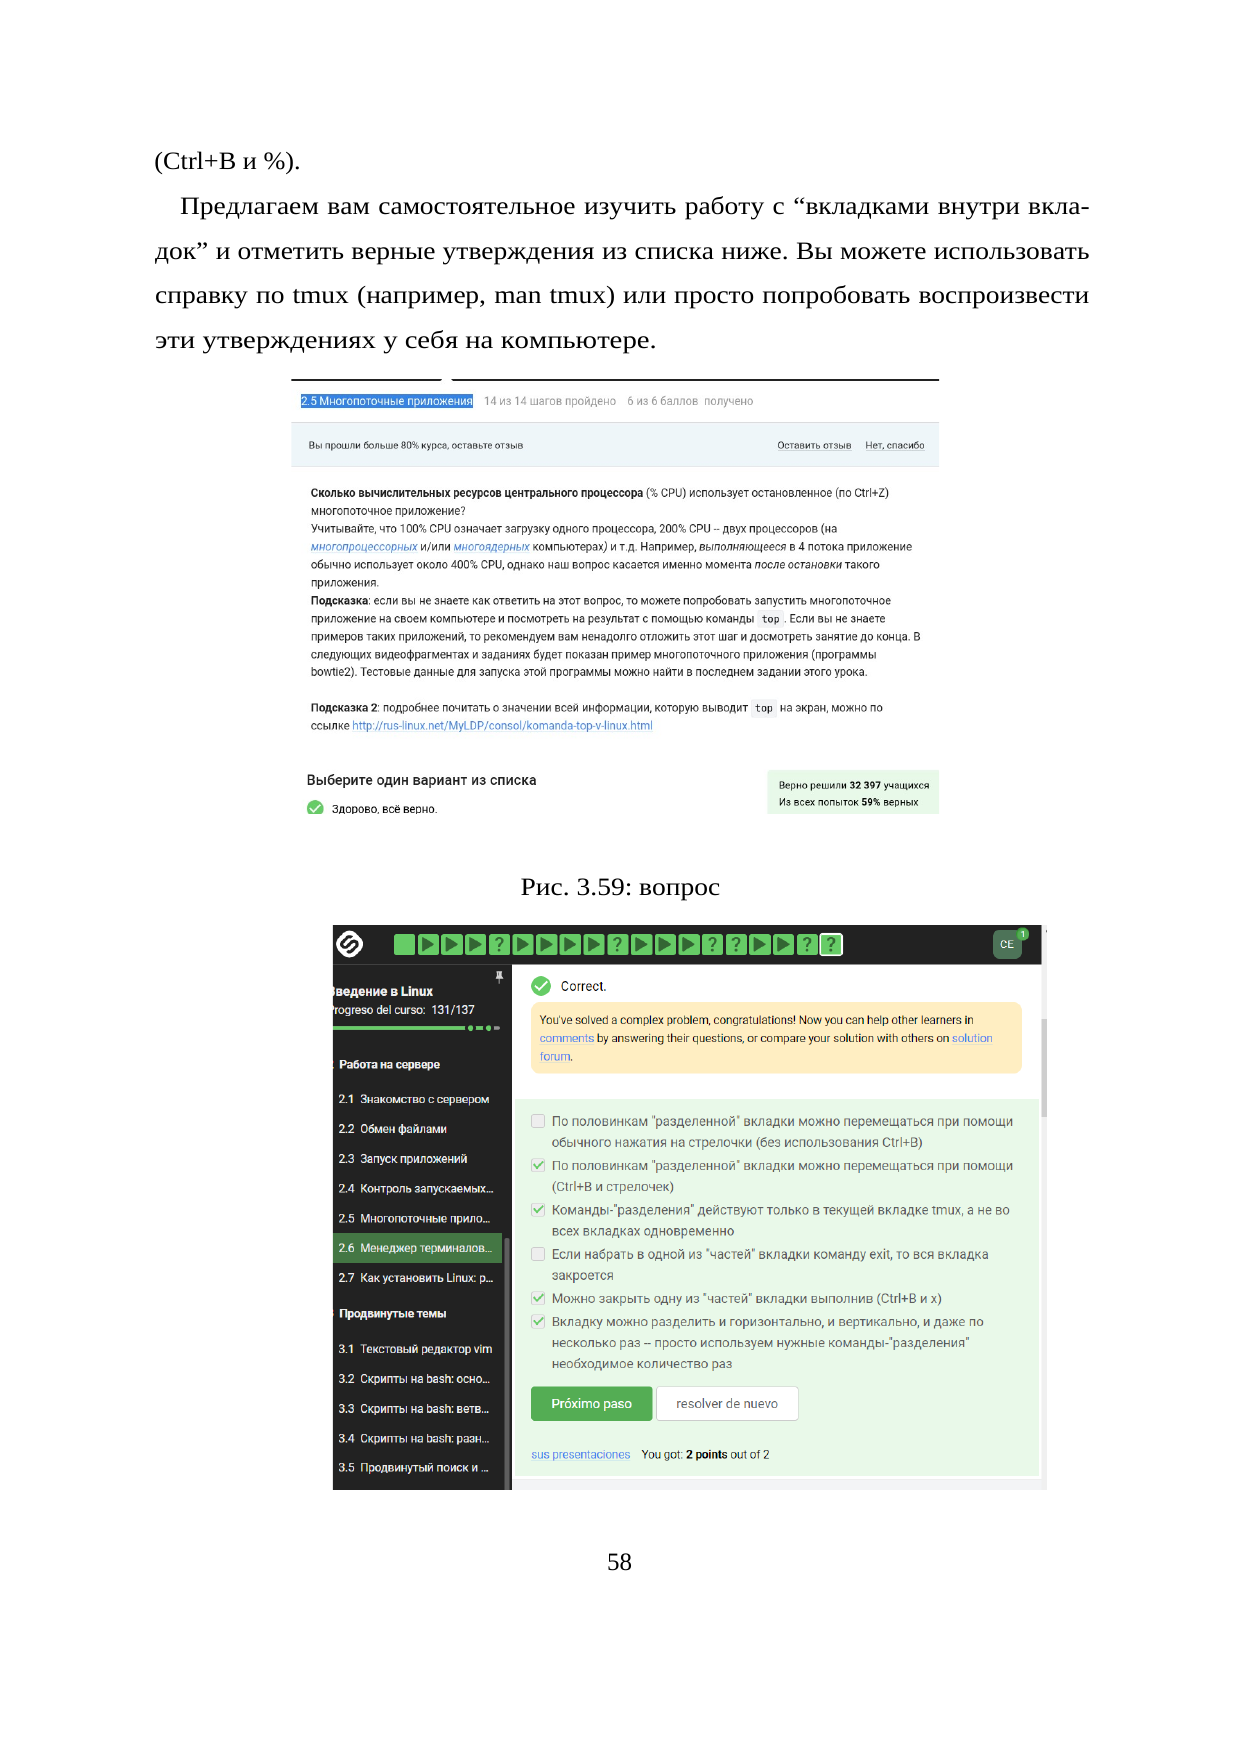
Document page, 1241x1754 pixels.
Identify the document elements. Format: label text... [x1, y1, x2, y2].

picture [332, 925, 1047, 1490]
text Предлагаем вам самостоятельное изучить работу с “вкладками внутри вкла- док” и отметить верные утверждения из списка ниже. Вы можете использовать справку по tmux (например, man tmux) или просто попробовать воспроизвести эти утверждениях у себя на компьютере. [155, 191, 1091, 354]
text (Ctrl+B и %). [154, 146, 1240, 174]
text Рис. 3.59: вопрос [171, 872, 1069, 901]
picture [291, 379, 940, 814]
